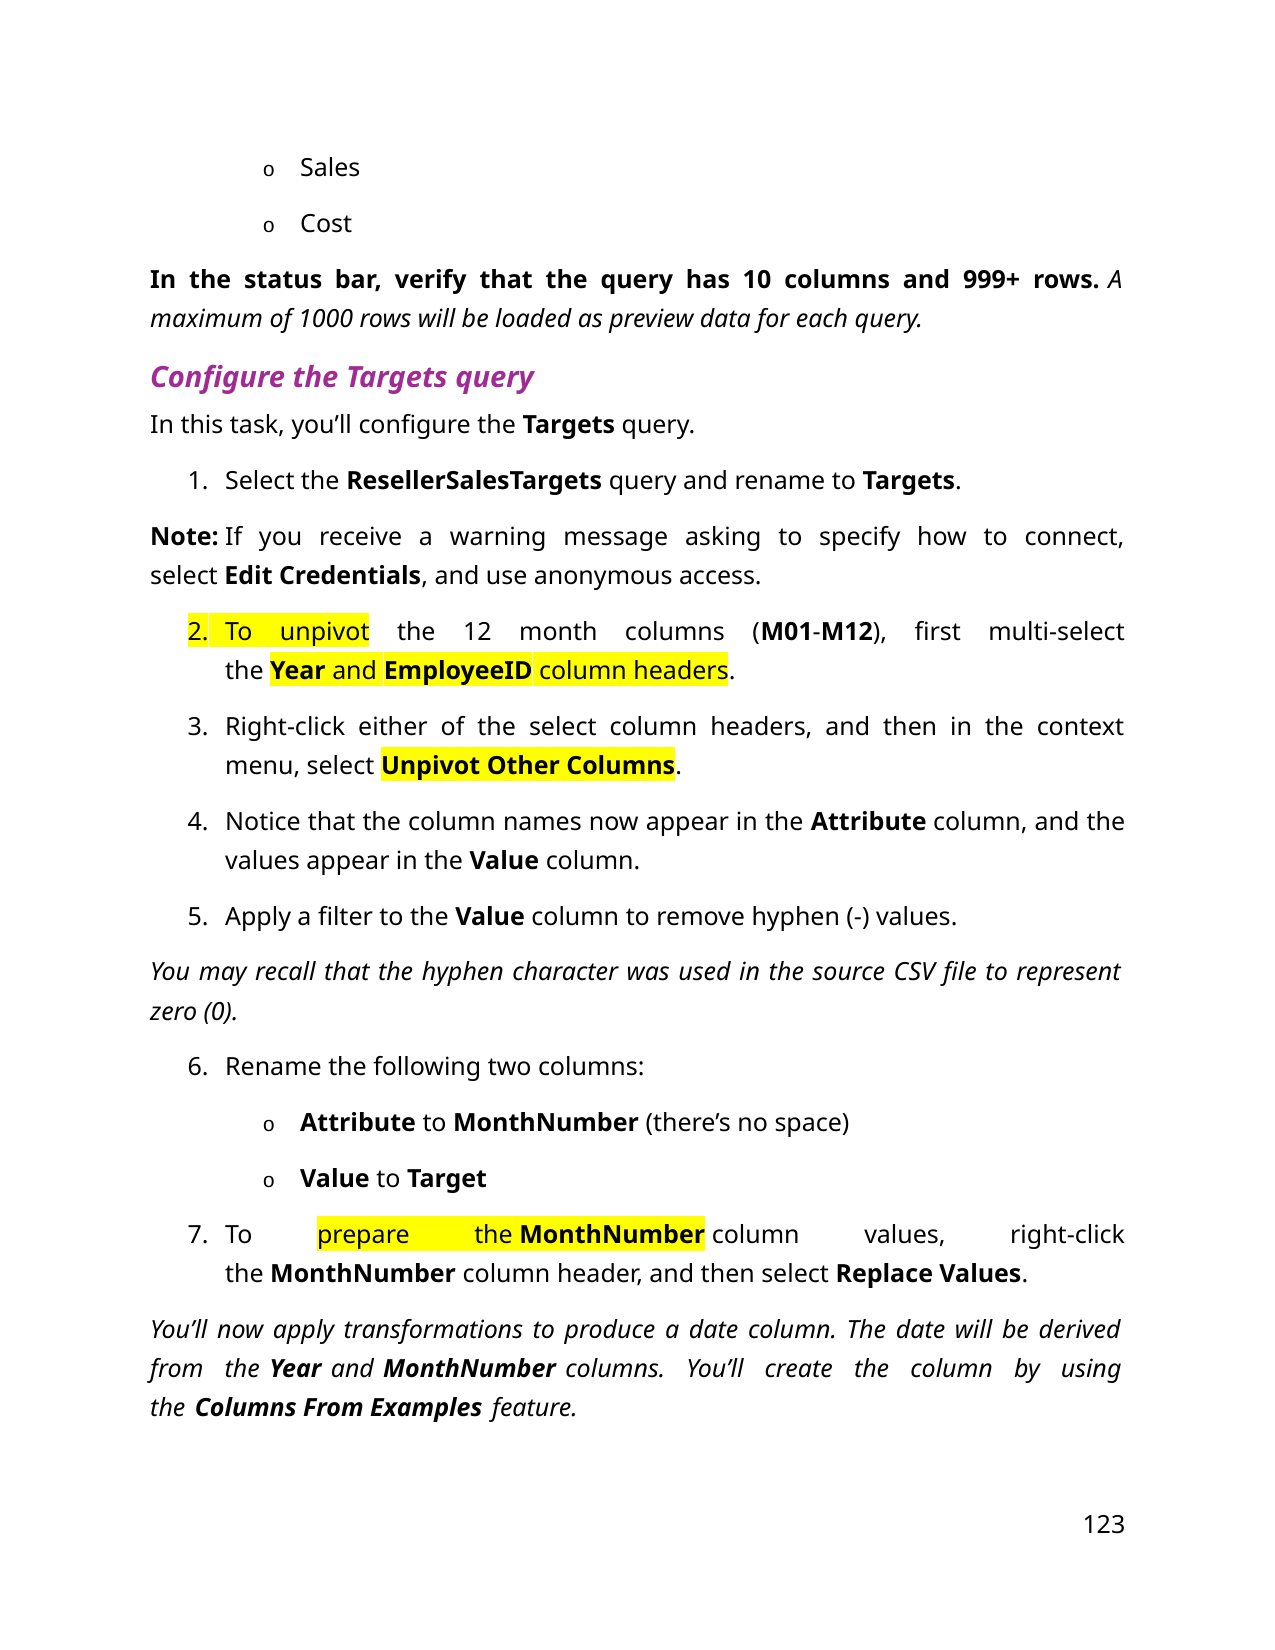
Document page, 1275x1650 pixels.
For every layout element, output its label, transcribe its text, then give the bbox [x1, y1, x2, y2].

list Select the ResellerSalesTargets query and rename to Targets. [187, 462, 1125, 496]
list Attribute to MonthNumber (there’s no space) [262, 1105, 1125, 1139]
text In this task, you’ll configure the Targets query. [150, 406, 1125, 441]
list Rename the following two columns: [187, 1049, 1125, 1083]
list Value to Target [262, 1161, 1125, 1195]
text Note: If you receive a warning message asking to specify how to connect, select Edit Credentials, and use anonymous access. [150, 518, 1125, 591]
list To prepare the MonthNumber column values, right-click the MonthNumber column header, and then select Replace Values. [187, 1216, 1125, 1290]
list Sales [262, 150, 1125, 184]
text In the status bar, verify that the query has 10 columns and 999+ rows. A maximum of 1000 rows will be loaded as preview data for each query. [150, 262, 1125, 335]
list To unpivot the 12 month columns (M01-M12), first multi-select the Year and EmployeeID column headers. [187, 613, 1125, 686]
text You may recall that the hyphen character was used in the source CSV file to represent zero (0). [150, 954, 1125, 1027]
subtitle Configure the Targets query [150, 357, 1125, 396]
text You’ll now apply transformations to produce a date column. The date will be derived from the Year and MonthNumber columns. You’ll create the column by using the Columns From Examples feature. [150, 1311, 1125, 1424]
list Apply a filter to the Value column to remove hyphen (-) values. [187, 898, 1125, 932]
list Cost [262, 206, 1125, 240]
list Notice that the column names now appear in the Attribute column, and the values appear in the Value column. [187, 803, 1125, 876]
list Right-click either of the select column headers, and then in the context menu, select Unpivot Other Columns. [187, 708, 1125, 781]
